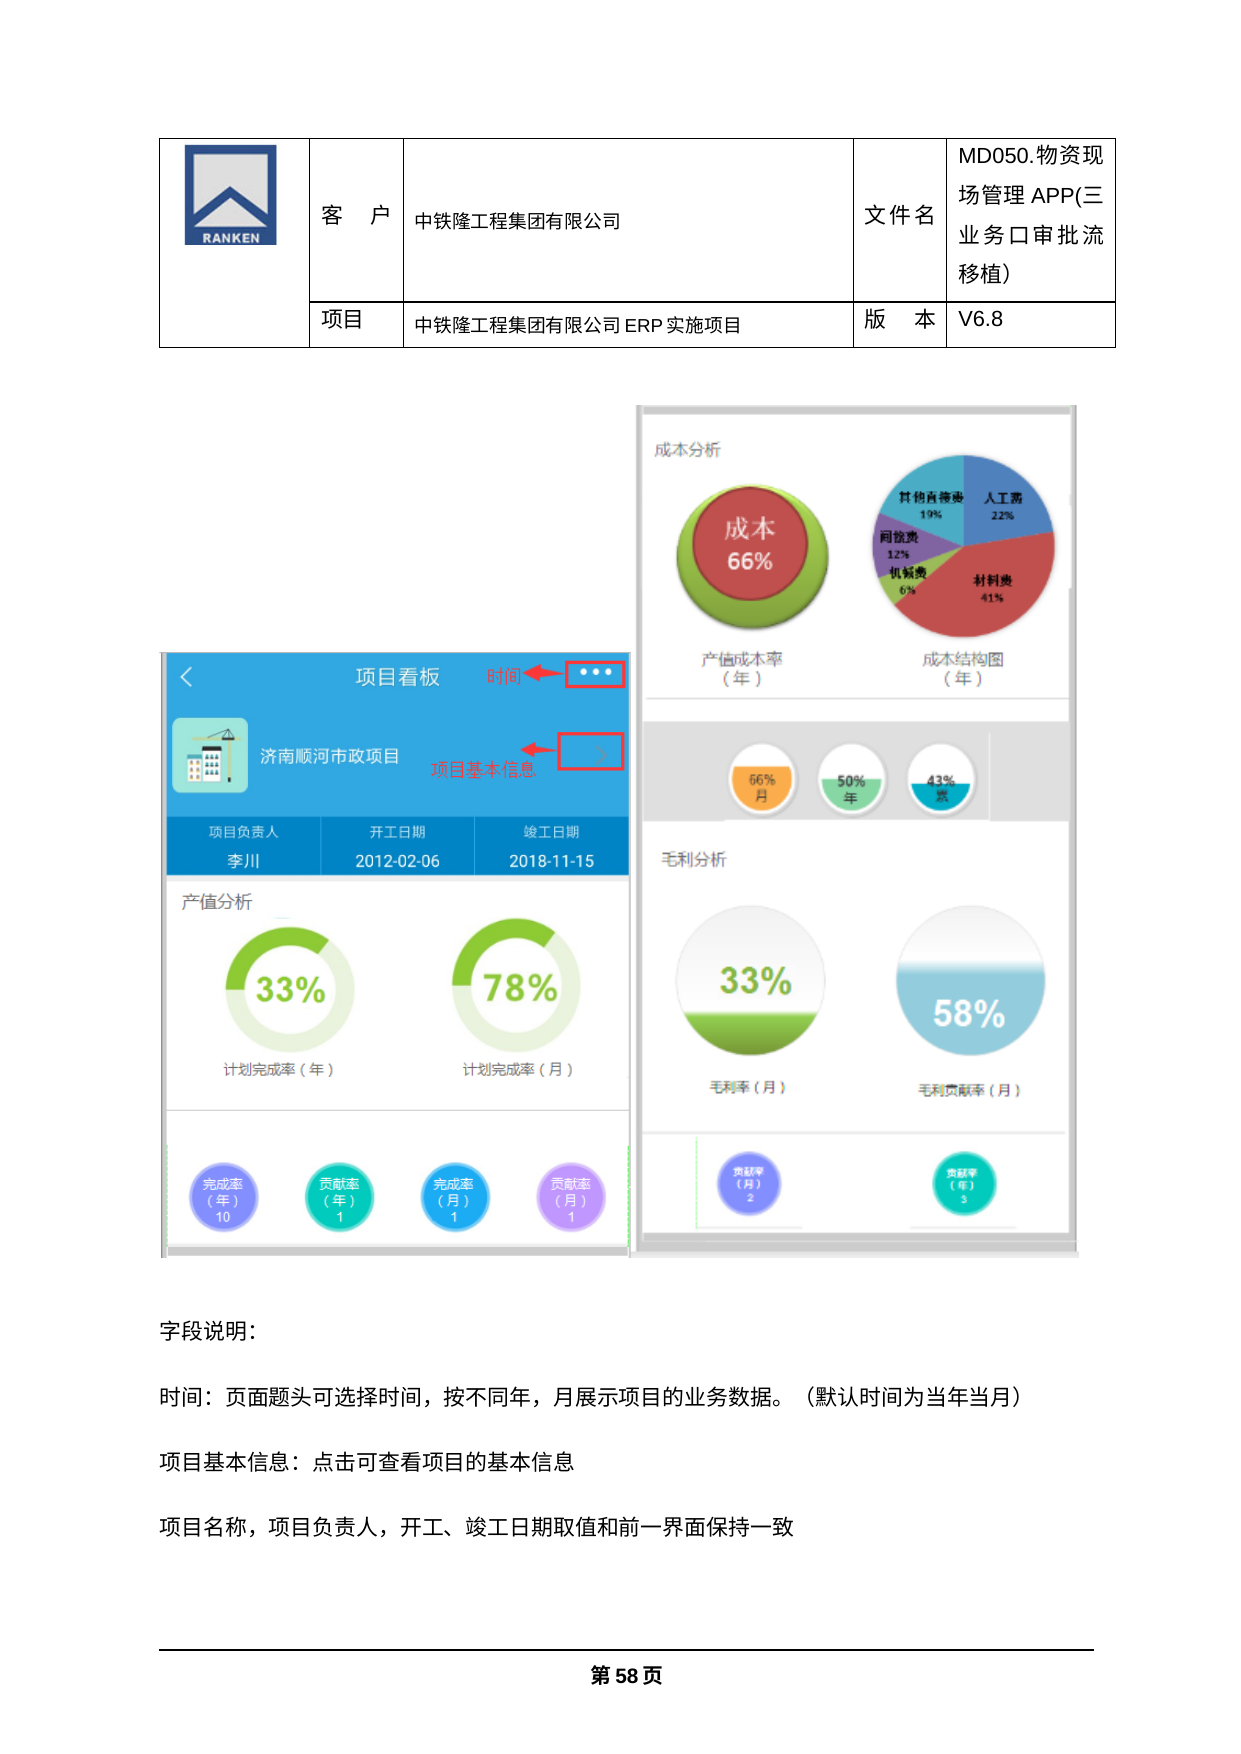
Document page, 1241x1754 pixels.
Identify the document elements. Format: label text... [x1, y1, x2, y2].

text 字段说明： [159, 1314, 1095, 1346]
picture [159, 405, 1080, 1258]
text 项目基本信息：点击可查看项目的基本信息 [159, 1444, 1095, 1477]
picture [174, 139, 282, 245]
text 项目名称，项目负责人，开工、竣工日期取值和前一界面保持一致 [159, 1510, 1095, 1542]
text 时间：页面题头可选择时间，按不同年，月展示项目的业务数据。（默认时间为当年当月） [159, 1379, 1095, 1412]
